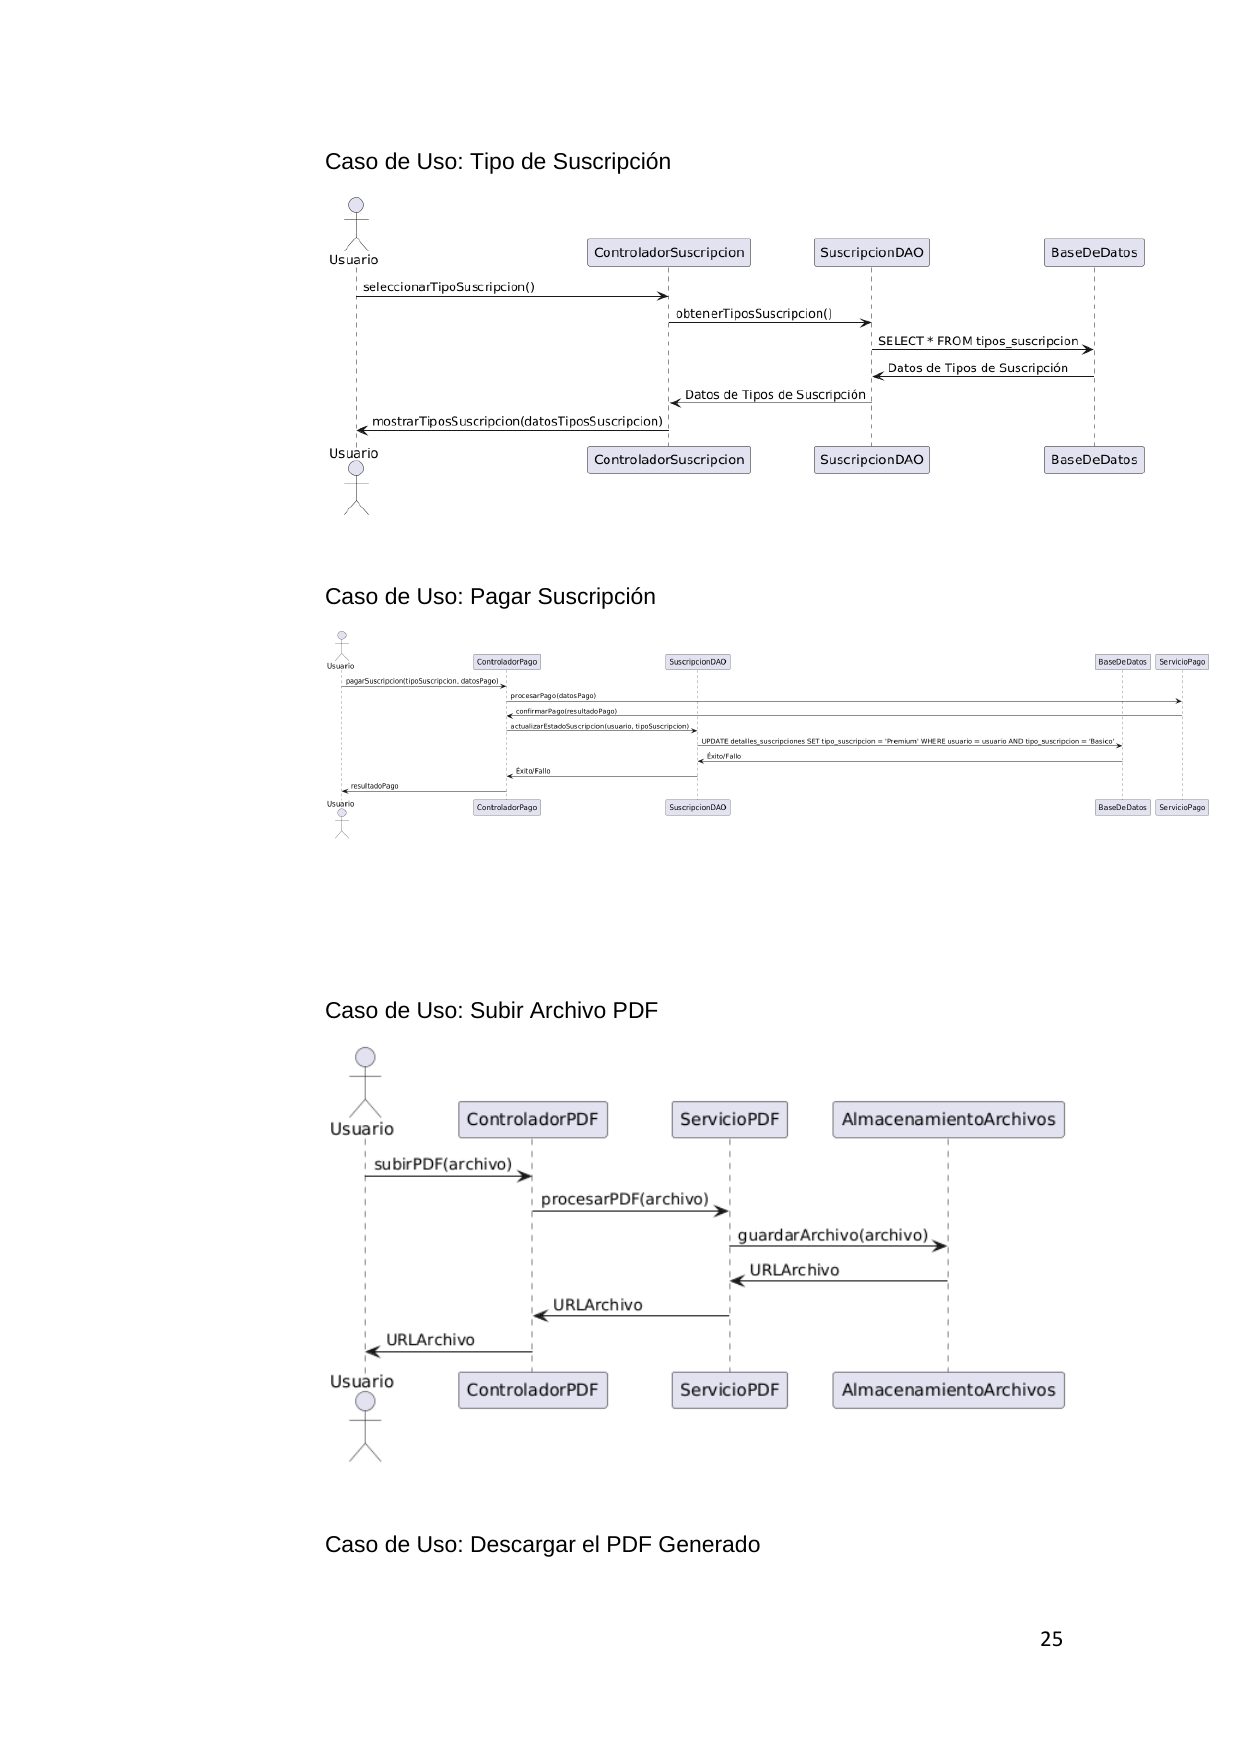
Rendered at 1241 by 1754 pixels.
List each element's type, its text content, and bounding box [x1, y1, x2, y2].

text Caso de Uso: Descargar el PDF Generado [325, 1531, 1063, 1558]
picture [324, 1041, 1070, 1468]
text Caso de Uso: Subir Archivo PDF [325, 997, 1063, 1023]
picture [324, 628, 1211, 841]
picture [324, 192, 1148, 519]
text Caso de Uso: Pagar Suscripción [325, 583, 1063, 609]
text Caso de Uso: Tipo de Suscripción [325, 148, 1063, 174]
